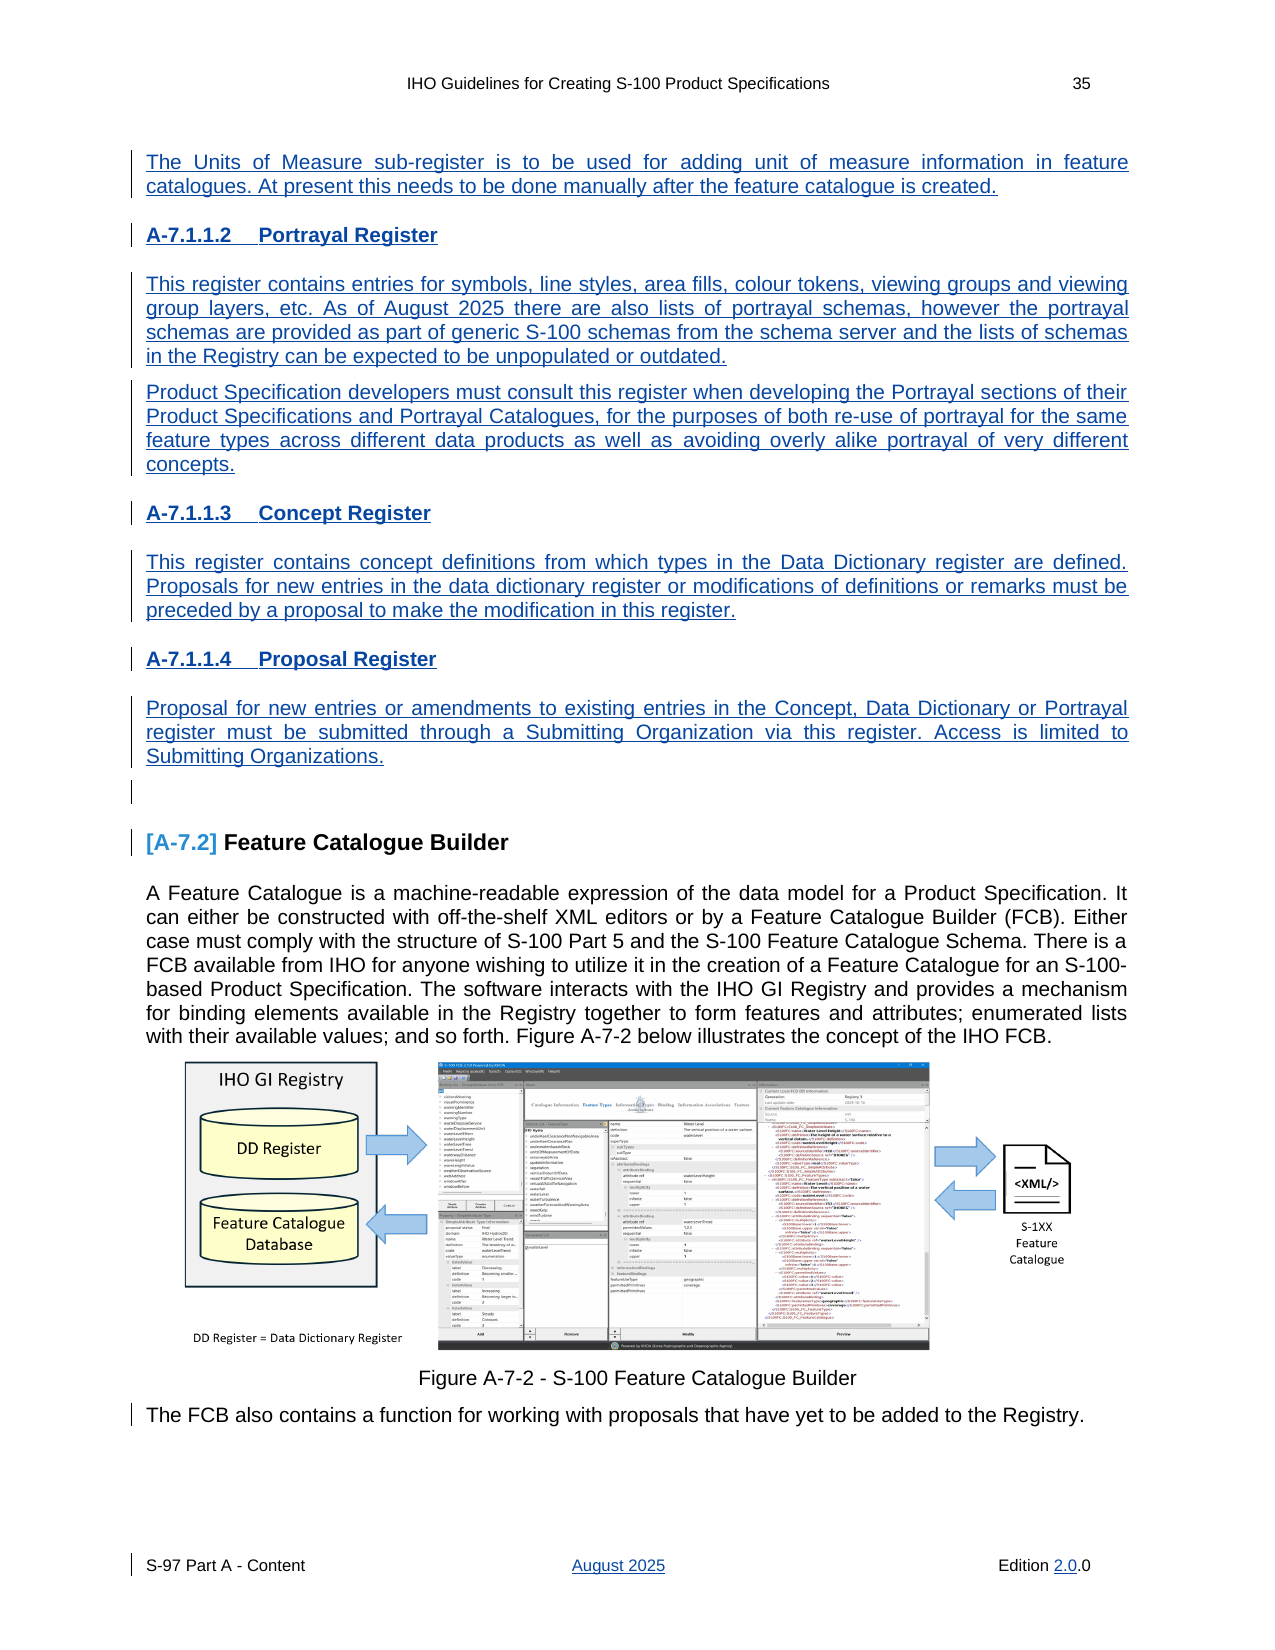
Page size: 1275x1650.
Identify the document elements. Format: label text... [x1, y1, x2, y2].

subtitle Feature Catalogue Builder [146, 829, 1129, 856]
picture [184, 1060, 1091, 1354]
list The FCB also contains a function for working with proposals that have yet to be added to the Registry. [146, 1402, 1129, 1426]
text Figure A-7-2 - S-100 Feature Catalogue Builder [146, 1366, 1129, 1390]
text A Feature Catalogue is a machine-readable expression of the data model for a Product Specification. It can either be constructed with off-the-shelf XML editors or by a Feature Catalogue Builder (FCB). Either case must comply with the structure of S-100 Part 5 and the S-100 Feature Catalogue Schema. There is a FCB available from IHO for anyone wishing to utilize it in the creation of a Feature Catalogue for an S-100-based Product Specification. The software interacts with the IHO GI Registry and provides a mechanism for binding elements available in the Registry together to form features and attributes; enumerated lists with their available values; and so forth. Figure A-7-2 below illustrates the concept of the IHO FCB. [146, 881, 1129, 1048]
